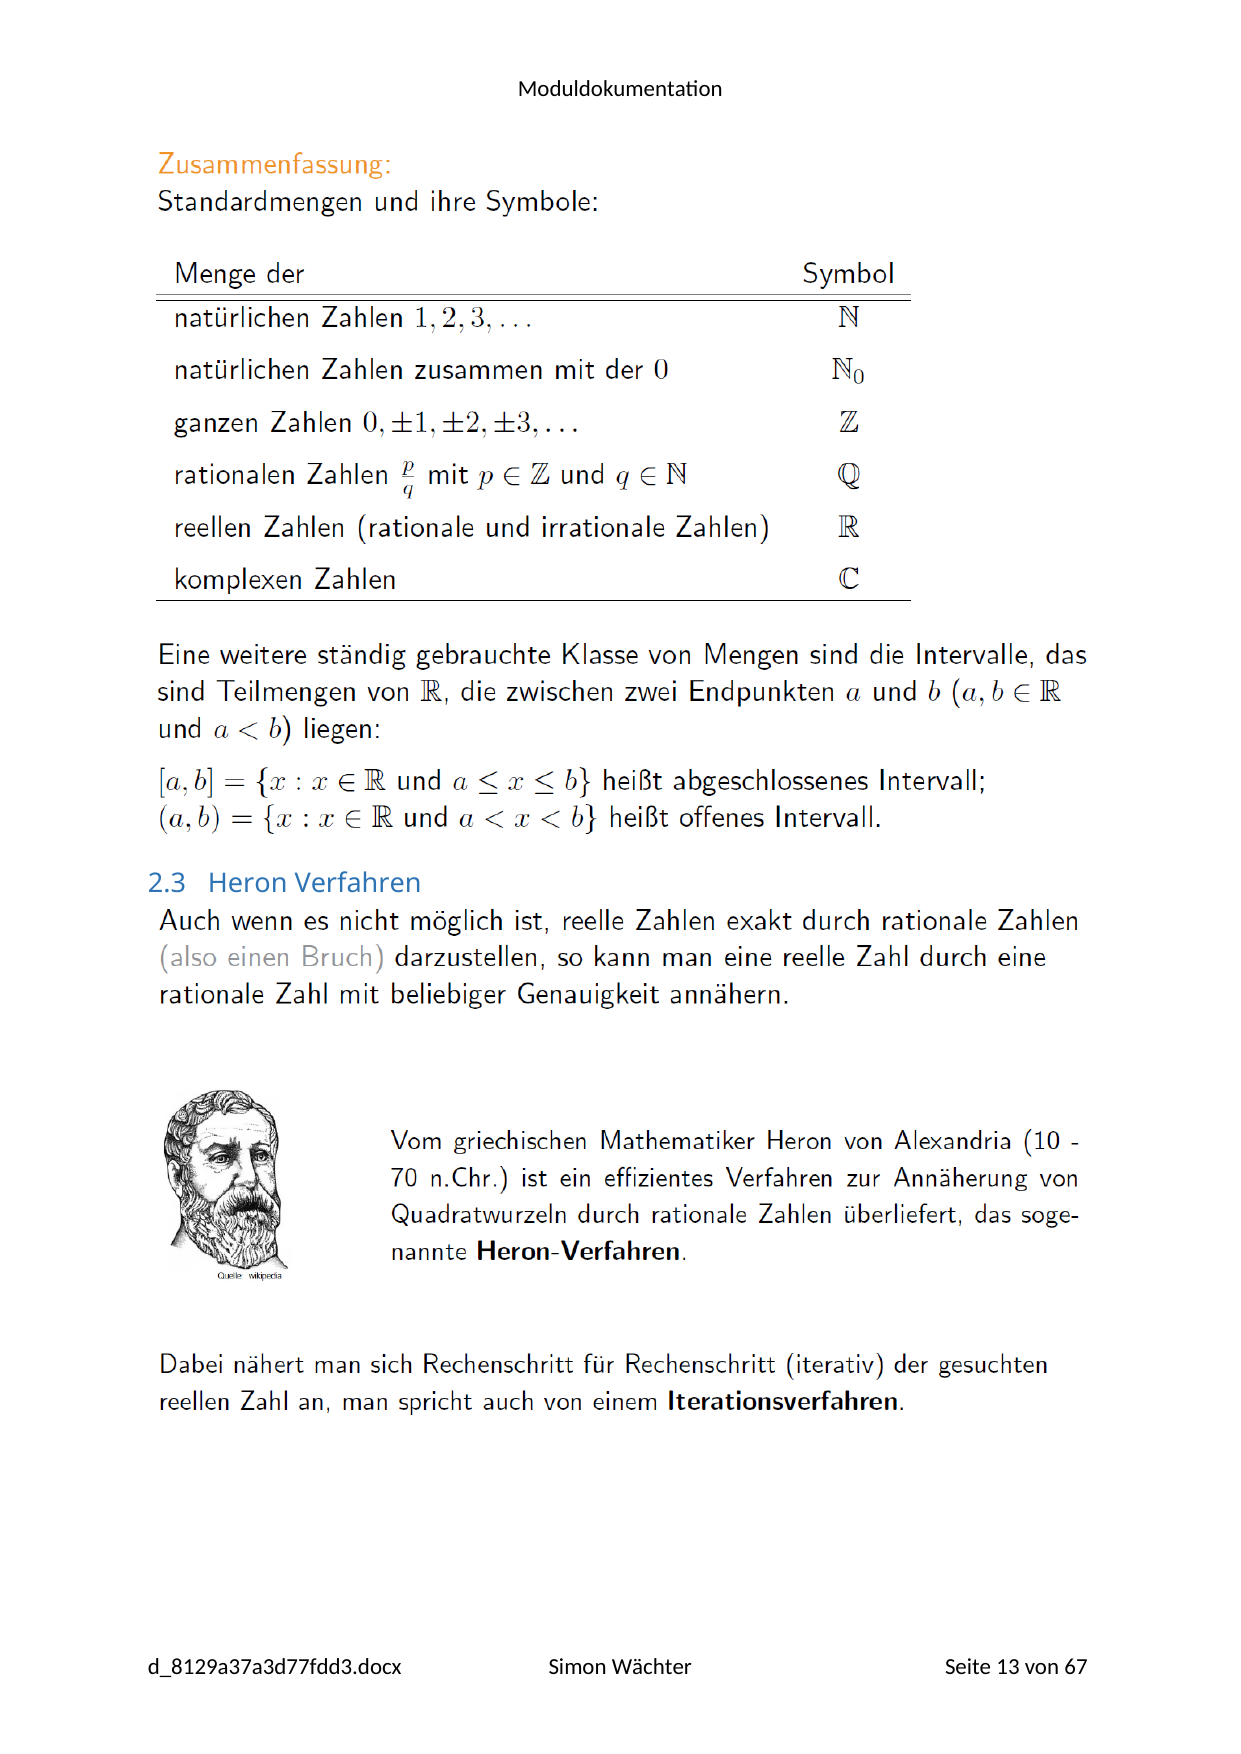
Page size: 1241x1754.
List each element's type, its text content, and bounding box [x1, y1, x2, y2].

subtitle Heron Verfahren [148, 864, 1093, 901]
picture [147, 903, 1093, 1424]
picture [147, 147, 1093, 845]
